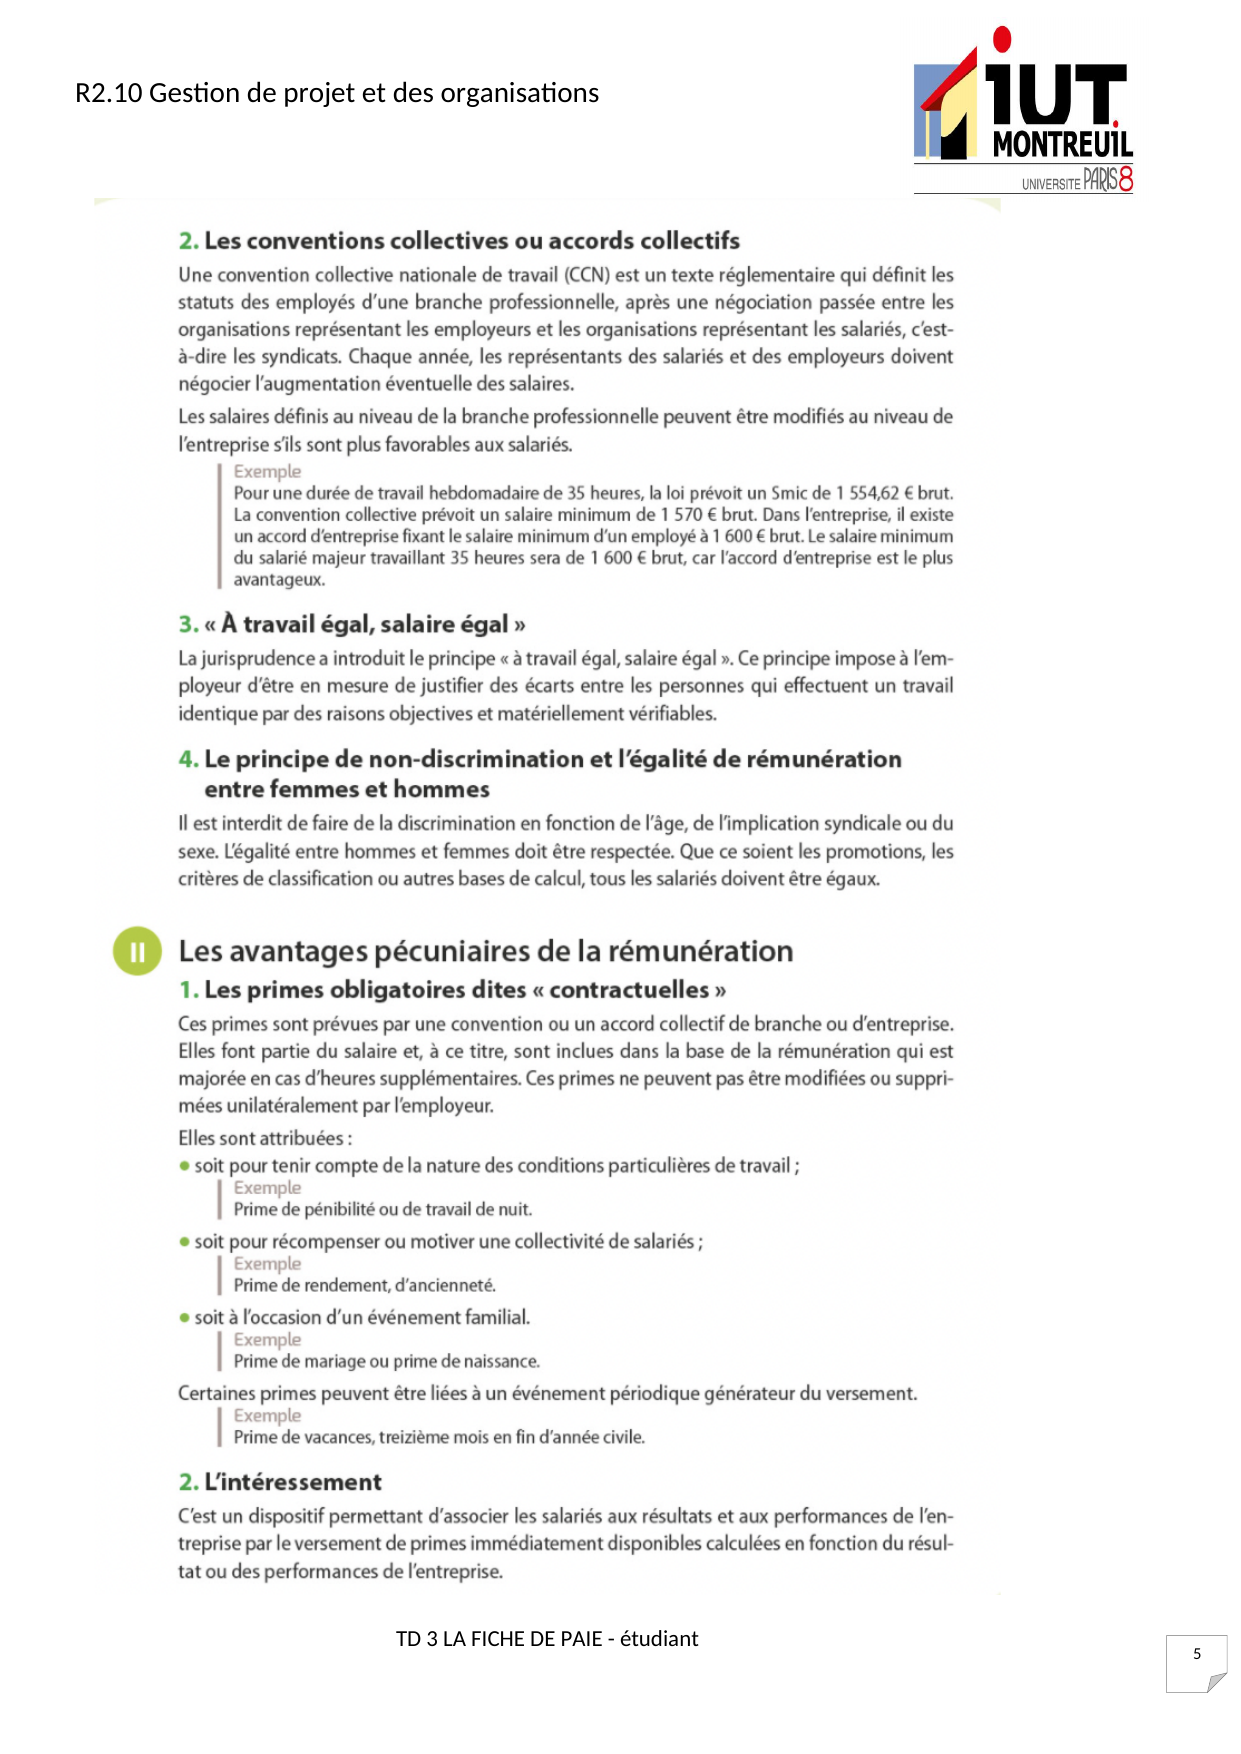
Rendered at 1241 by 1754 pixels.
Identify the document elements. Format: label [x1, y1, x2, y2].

picture [94, 17, 1149, 1595]
